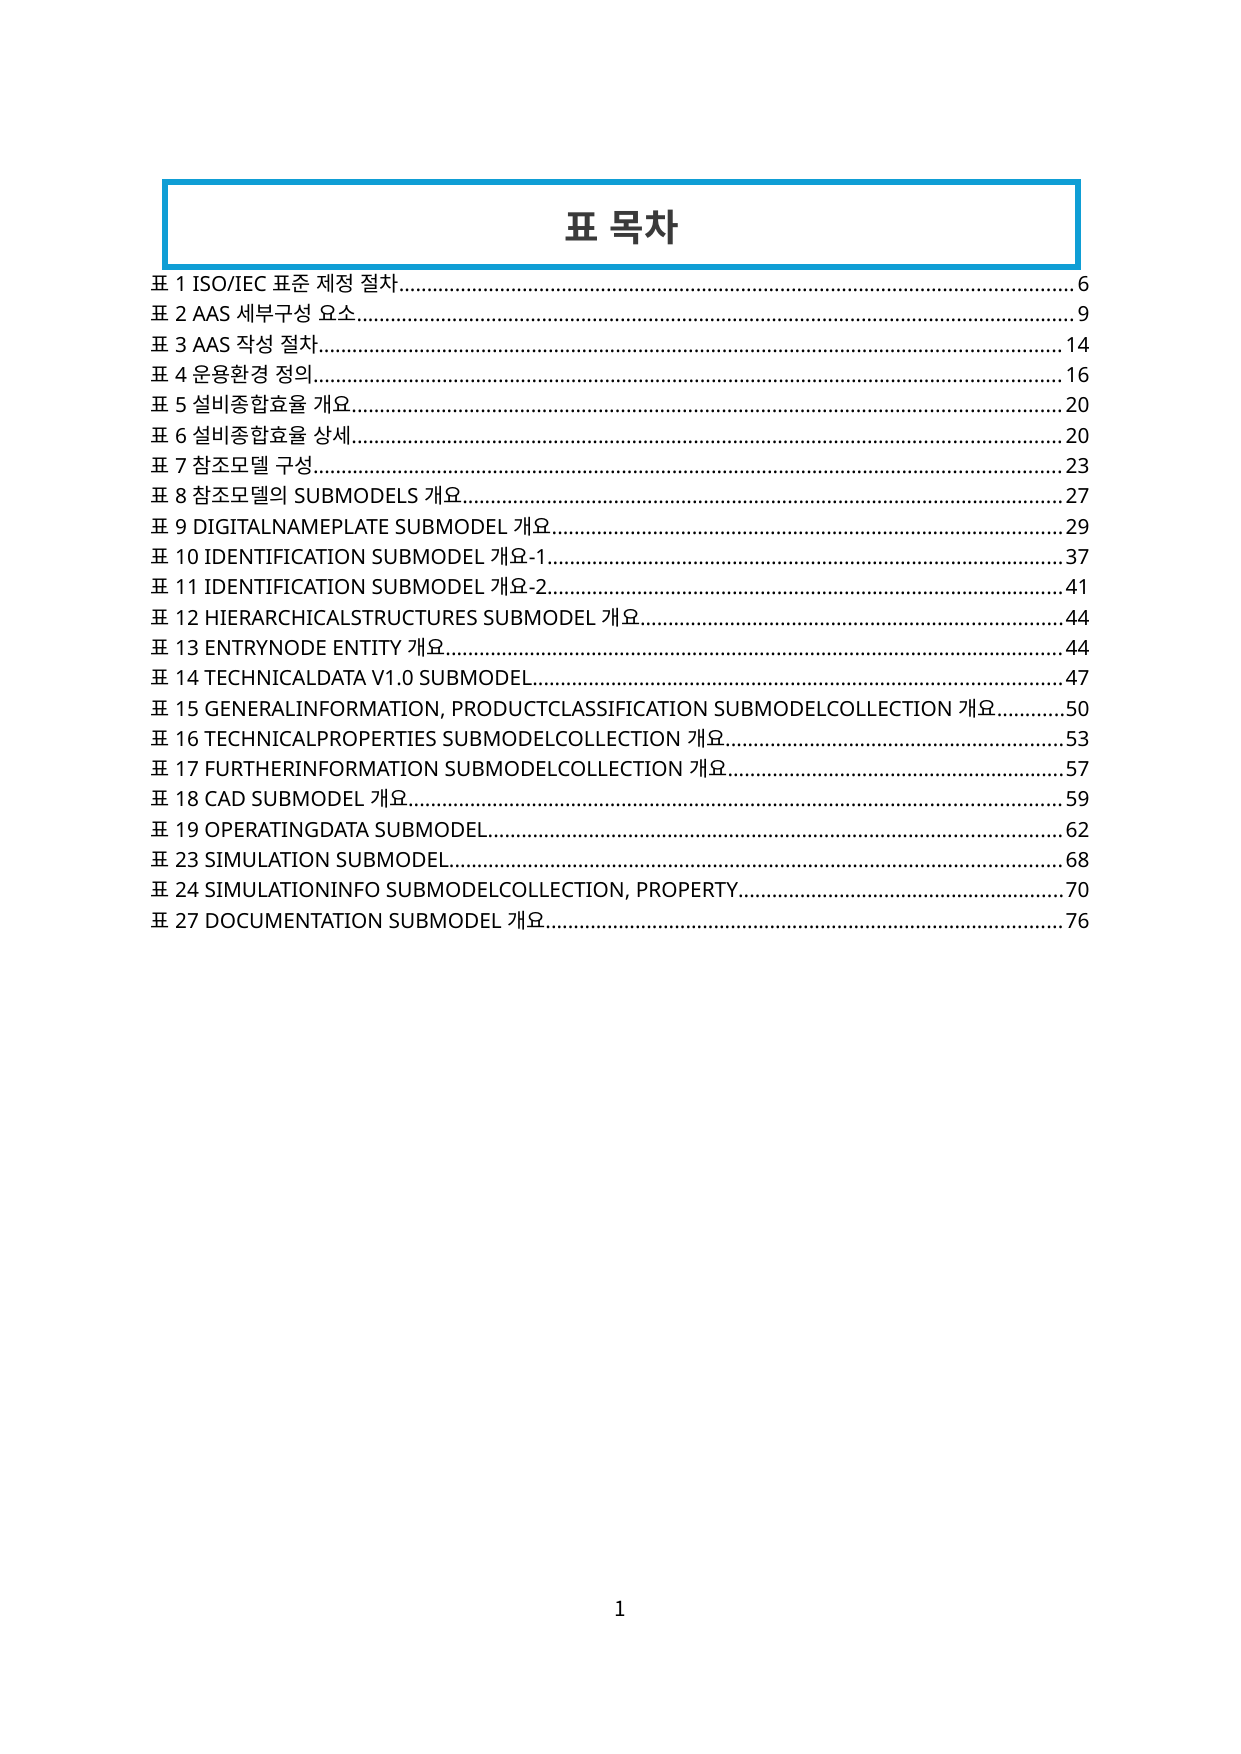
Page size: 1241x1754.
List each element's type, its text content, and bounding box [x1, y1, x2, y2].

text 표 15 GeneralInformation, ProductClassification SubmodelCollection 개요 50 [150, 692, 1090, 722]
text 표 14 TechnicalData V1.0 submodel 47 [150, 661, 1090, 692]
text 표 24 SimulationInfo SubmodelCollection, Property 70 [150, 874, 1090, 904]
text 표 23 Simulation submodel 68 [150, 843, 1090, 874]
text 표 2 AAS 세부구성 요소 9 [150, 298, 1090, 328]
text 표 9 DigitalNameplate submodel 개요 29 [150, 510, 1090, 540]
text 표 18 CAD submodel 개요 59 [150, 783, 1090, 813]
text 표 6 설비종합효율 상세 20 [150, 419, 1090, 449]
text 표 17 FurtherInformation SubmodelCollection 개요 57 [150, 752, 1090, 783]
text 표 5 설비종합효율 개요 20 [150, 389, 1090, 419]
text 표 8 참조모델의 Submodels 개요 27 [150, 479, 1090, 510]
text 표 19 OperatingData submodel 62 [150, 813, 1090, 843]
text 표 3 AAS 작성 절차 14 [150, 328, 1090, 358]
text 표 11 Identification submodel 개요-2 41 [150, 571, 1090, 601]
text 표 10 Identification submodel 개요-1 37 [150, 540, 1090, 571]
text 표 13 EntryNode Entity 개요 44 [150, 631, 1090, 661]
text 표 12 HierarchicalStructures submodel 개요 44 [150, 601, 1090, 631]
text 표 7 참조모델 구성 23 [150, 449, 1090, 479]
text 표 27 Documentation submodel 개요 76 [150, 904, 1090, 934]
text 표 1 ISO/IEC 표준 제정 절차 6 [150, 267, 1090, 298]
text 표 16 TechnicalProperties SubmodelCollection 개요 53 [150, 722, 1090, 752]
text 표 4 운용환경 정의 16 [150, 358, 1090, 389]
